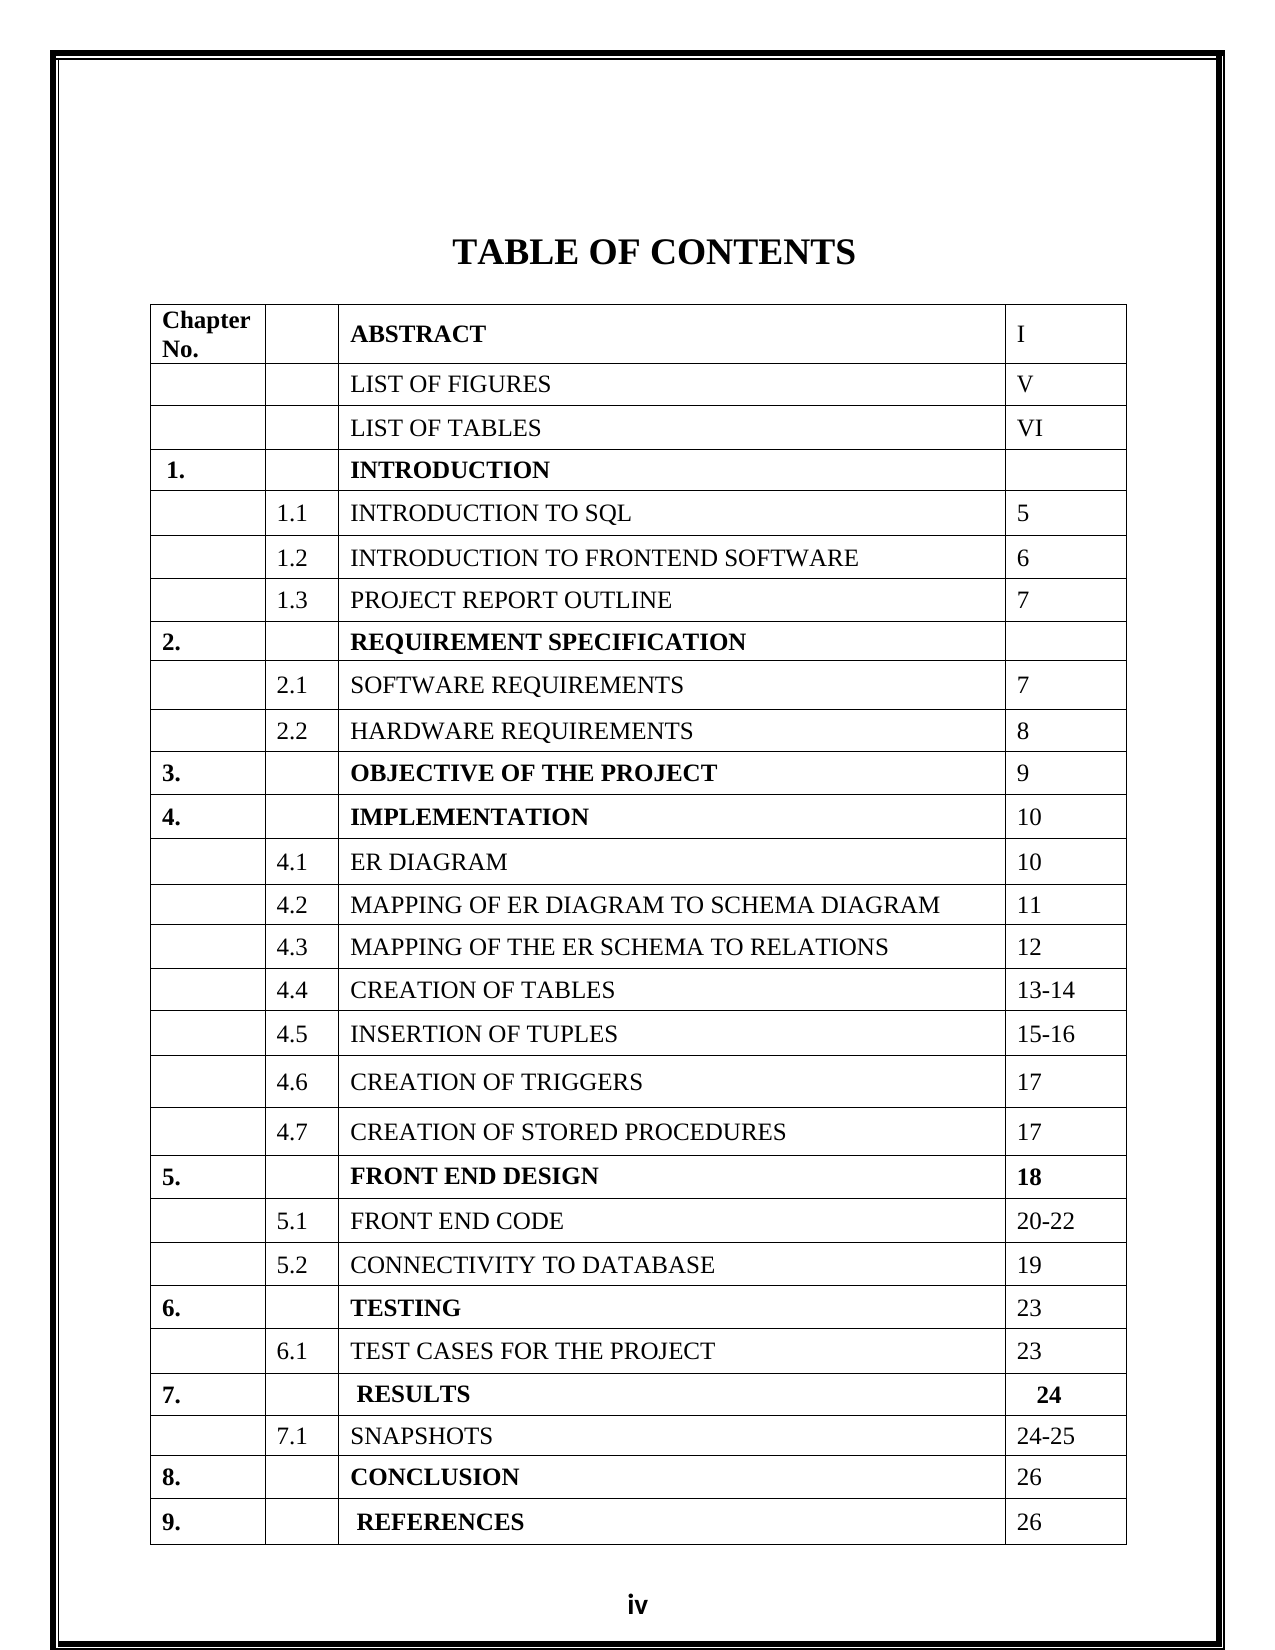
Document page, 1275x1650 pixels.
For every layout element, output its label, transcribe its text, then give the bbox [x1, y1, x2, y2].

table_cell [266, 795, 338, 838]
table_cell 8 [1006, 710, 1126, 751]
table_cell 1. [151, 450, 265, 489]
table_cell 2.2 [266, 710, 338, 751]
table_cell 7 [1006, 579, 1126, 621]
table_cell [151, 710, 265, 751]
table_cell 1.2 [266, 536, 338, 578]
table_cell 7 [1006, 661, 1126, 708]
table_cell [151, 1011, 265, 1055]
table_cell INSERTION OF TUPLES [339, 1011, 1005, 1055]
table_cell [151, 1416, 265, 1455]
table_cell [151, 536, 265, 578]
table_cell [151, 925, 265, 968]
table_cell 23 [1006, 1329, 1126, 1373]
table_cell [151, 1243, 265, 1285]
table_cell MAPPING OF THE ER SCHEMA TO RELATIONS [339, 925, 1005, 968]
table_cell [266, 622, 338, 660]
table_cell ER DIAGRAM [339, 839, 1005, 884]
table_cell HARDWARE REQUIREMENTS [339, 710, 1005, 751]
table_cell 17 [1006, 1108, 1126, 1155]
table_cell INTRODUCTION TO SQL [339, 491, 1005, 535]
table_cell 1.1 [266, 491, 338, 535]
table_cell 12 [1006, 925, 1126, 968]
table_cell 6. [151, 1286, 265, 1328]
table_cell CREATION OF STORED PROCEDURES [339, 1108, 1005, 1155]
table_cell [151, 1329, 265, 1373]
table_cell MAPPING OF ER DIAGRAM TO SCHEMA DIAGRAM [339, 885, 1005, 924]
table_cell CONNECTIVITY TO DATABASE [339, 1243, 1005, 1285]
table_cell IMPLEMENTATION [339, 795, 1005, 838]
table_cell 23 [1006, 1286, 1126, 1328]
table_cell LIST OF FIGURES [339, 364, 1005, 404]
table_header Chapter No. [151, 305, 265, 362]
table_cell VI [1006, 406, 1126, 449]
table_cell 5.1 [266, 1199, 338, 1242]
table_cell TESTING [339, 1286, 1005, 1328]
table_cell 15-16 [1006, 1011, 1126, 1055]
table_cell [151, 491, 265, 535]
table_cell CREATION OF TRIGGERS [339, 1056, 1005, 1107]
table_cell [151, 406, 265, 449]
table_cell [266, 1286, 338, 1328]
table_cell [151, 1056, 265, 1107]
table_header ABSTRACT [339, 305, 1005, 362]
table_cell REQUIREMENT SPECIFICATION [339, 622, 1005, 660]
table_cell [1006, 450, 1126, 489]
table_cell REFERENCES [339, 1499, 1005, 1544]
table_cell [151, 1108, 265, 1155]
table_cell 4.7 [266, 1108, 338, 1155]
table_cell [151, 661, 265, 708]
table_cell 18 [1006, 1156, 1126, 1198]
table_cell 4.6 [266, 1056, 338, 1107]
table_cell 20-22 [1006, 1199, 1126, 1242]
table_cell 8. [151, 1456, 265, 1498]
table_cell 3. [151, 752, 265, 794]
table_cell RESULTS [339, 1374, 1005, 1415]
table_cell FRONT END CODE [339, 1199, 1005, 1242]
table_cell 6 [1006, 536, 1126, 578]
table_cell [266, 1374, 338, 1415]
table_cell V [1006, 364, 1126, 404]
table_cell LIST OF TABLES [339, 406, 1005, 449]
table_cell 9. [151, 1499, 265, 1544]
table_cell CREATION OF TABLES [339, 969, 1005, 1010]
table_cell OBJECTIVE OF THE PROJECT [339, 752, 1005, 794]
table_cell 4.5 [266, 1011, 338, 1055]
table_cell INTRODUCTION [339, 450, 1005, 489]
table_cell 5. [151, 1156, 265, 1198]
table_cell 11 [1006, 885, 1126, 924]
table_cell 24-25 [1006, 1416, 1126, 1455]
table_cell 19 [1006, 1243, 1126, 1285]
table_cell [151, 885, 265, 924]
table_cell [266, 1499, 338, 1544]
table_cell [1006, 622, 1126, 660]
table_cell [266, 752, 338, 794]
table_cell 9 [1006, 752, 1126, 794]
table_cell [266, 1456, 338, 1498]
table_cell INTRODUCTION TO FRONTEND SOFTWARE [339, 536, 1005, 578]
table_cell [151, 579, 265, 621]
table_cell [151, 839, 265, 884]
table_cell 2. [151, 622, 265, 660]
table_cell 4. [151, 795, 265, 838]
table_cell 26 [1006, 1499, 1126, 1544]
table_cell [266, 364, 338, 404]
table_cell 5 [1006, 491, 1126, 535]
table_cell 17 [1006, 1056, 1126, 1107]
table_cell 1.3 [266, 579, 338, 621]
table_cell 10 [1006, 839, 1126, 884]
table_cell FRONT END DESIGN [339, 1156, 1005, 1198]
table_cell [266, 450, 338, 489]
table_cell 7. [151, 1374, 265, 1415]
table_cell [151, 1199, 265, 1242]
table_header [266, 305, 338, 362]
table_cell 10 [1006, 795, 1126, 838]
table_cell 13-14 [1006, 969, 1126, 1010]
table_header I [1006, 305, 1126, 362]
table_cell 4.2 [266, 885, 338, 924]
table_cell 4.4 [266, 969, 338, 1010]
table_cell SOFTWARE REQUIREMENTS [339, 661, 1005, 708]
table_cell SNAPSHOTS [339, 1416, 1005, 1455]
table_cell 2.1 [266, 661, 338, 708]
table_cell PROJECT REPORT OUTLINE [339, 579, 1005, 621]
table_cell CONCLUSION [339, 1456, 1005, 1498]
table_cell 4.3 [266, 925, 338, 968]
table_cell 24 [1006, 1374, 1126, 1415]
table_cell [151, 969, 265, 1010]
table_cell [151, 364, 265, 404]
table_cell 5.2 [266, 1243, 338, 1285]
text TABLE OF CONTENTS [452, 229, 1125, 273]
table_cell [266, 406, 338, 449]
table_cell 6.1 [266, 1329, 338, 1373]
table_cell 4.1 [266, 839, 338, 884]
table_cell TEST CASES FOR THE PROJECT [339, 1329, 1005, 1373]
table_cell [266, 1156, 338, 1198]
table_cell 26 [1006, 1456, 1126, 1498]
table_cell 7.1 [266, 1416, 338, 1455]
